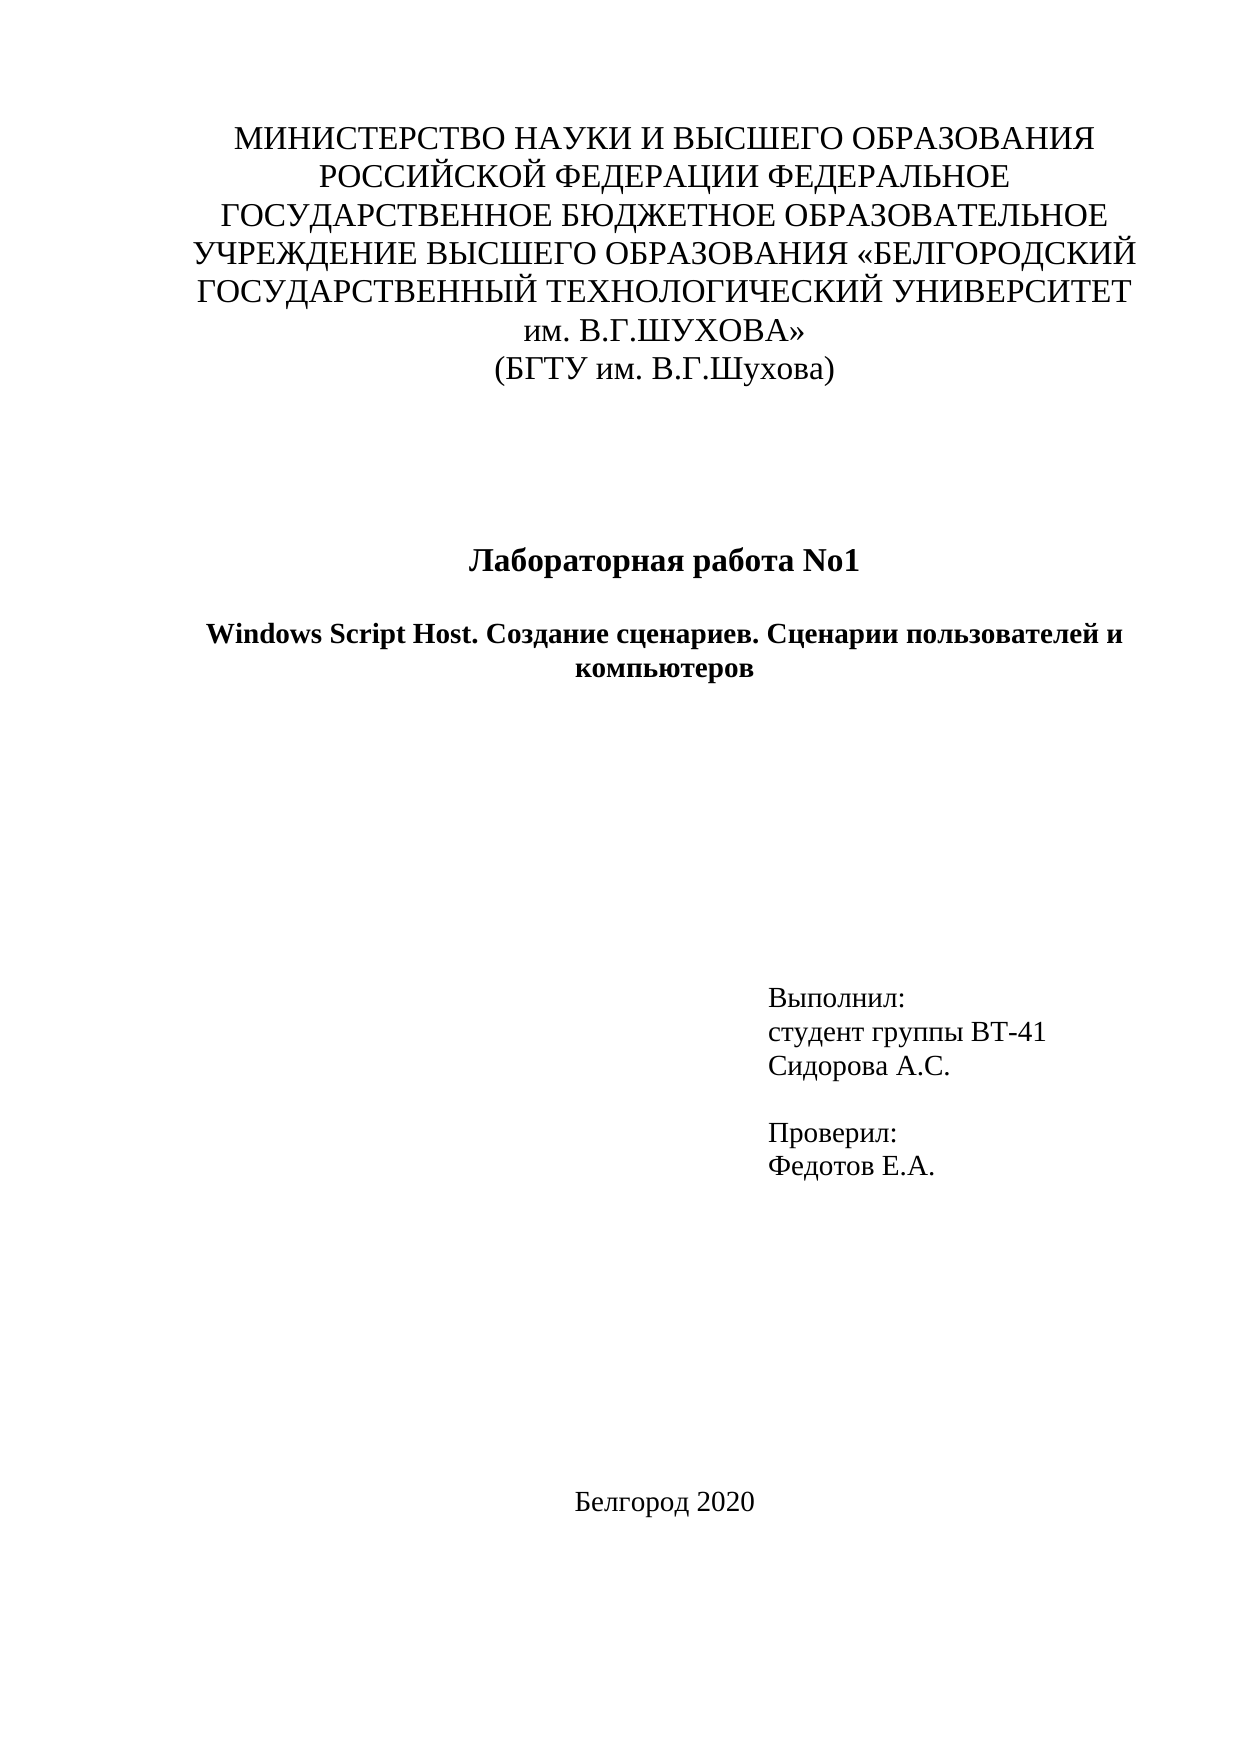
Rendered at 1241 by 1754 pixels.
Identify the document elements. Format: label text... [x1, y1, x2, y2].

text Лабораторная работа No1 [177, 540, 1152, 578]
text Белгород 2020 [177, 1484, 1152, 1517]
text студент группы ВТ-41 [768, 1014, 1152, 1048]
text Проверил: [768, 1115, 1152, 1148]
text Сидорова А.С. [768, 1048, 1152, 1081]
text Выполнил: [768, 981, 1152, 1014]
text (БГТУ им. В.Г.Шухова) [177, 348, 1152, 386]
text Федотов Е.А. [768, 1148, 1152, 1182]
text МИНИСТЕРСТВО НАУКИ И ВЫСШЕГО ОБРАЗОВАНИЯ РОССИЙСКОЙ ФЕДЕРАЦИИ ФЕДЕРАЛЬНОЕ ГОСУДАРСТВЕННОЕ БЮДЖЕТНОЕ ОБРАЗОВАТЕЛЬНОЕ УЧРЕЖДЕНИЕ ВЫСШЕГО ОБРАЗОВАНИЯ «БЕЛГОРОДСКИЙ ГОСУДАРСТВЕННЫЙ ТЕХНОЛОГИЧЕСКИЙ УНИВЕРСИТЕТ им. В.Г.ШУХОВА» [177, 118, 1152, 348]
text Windows Script Host. Создание сценариев. Сценарии пользователей и компьютеров [177, 616, 1152, 683]
